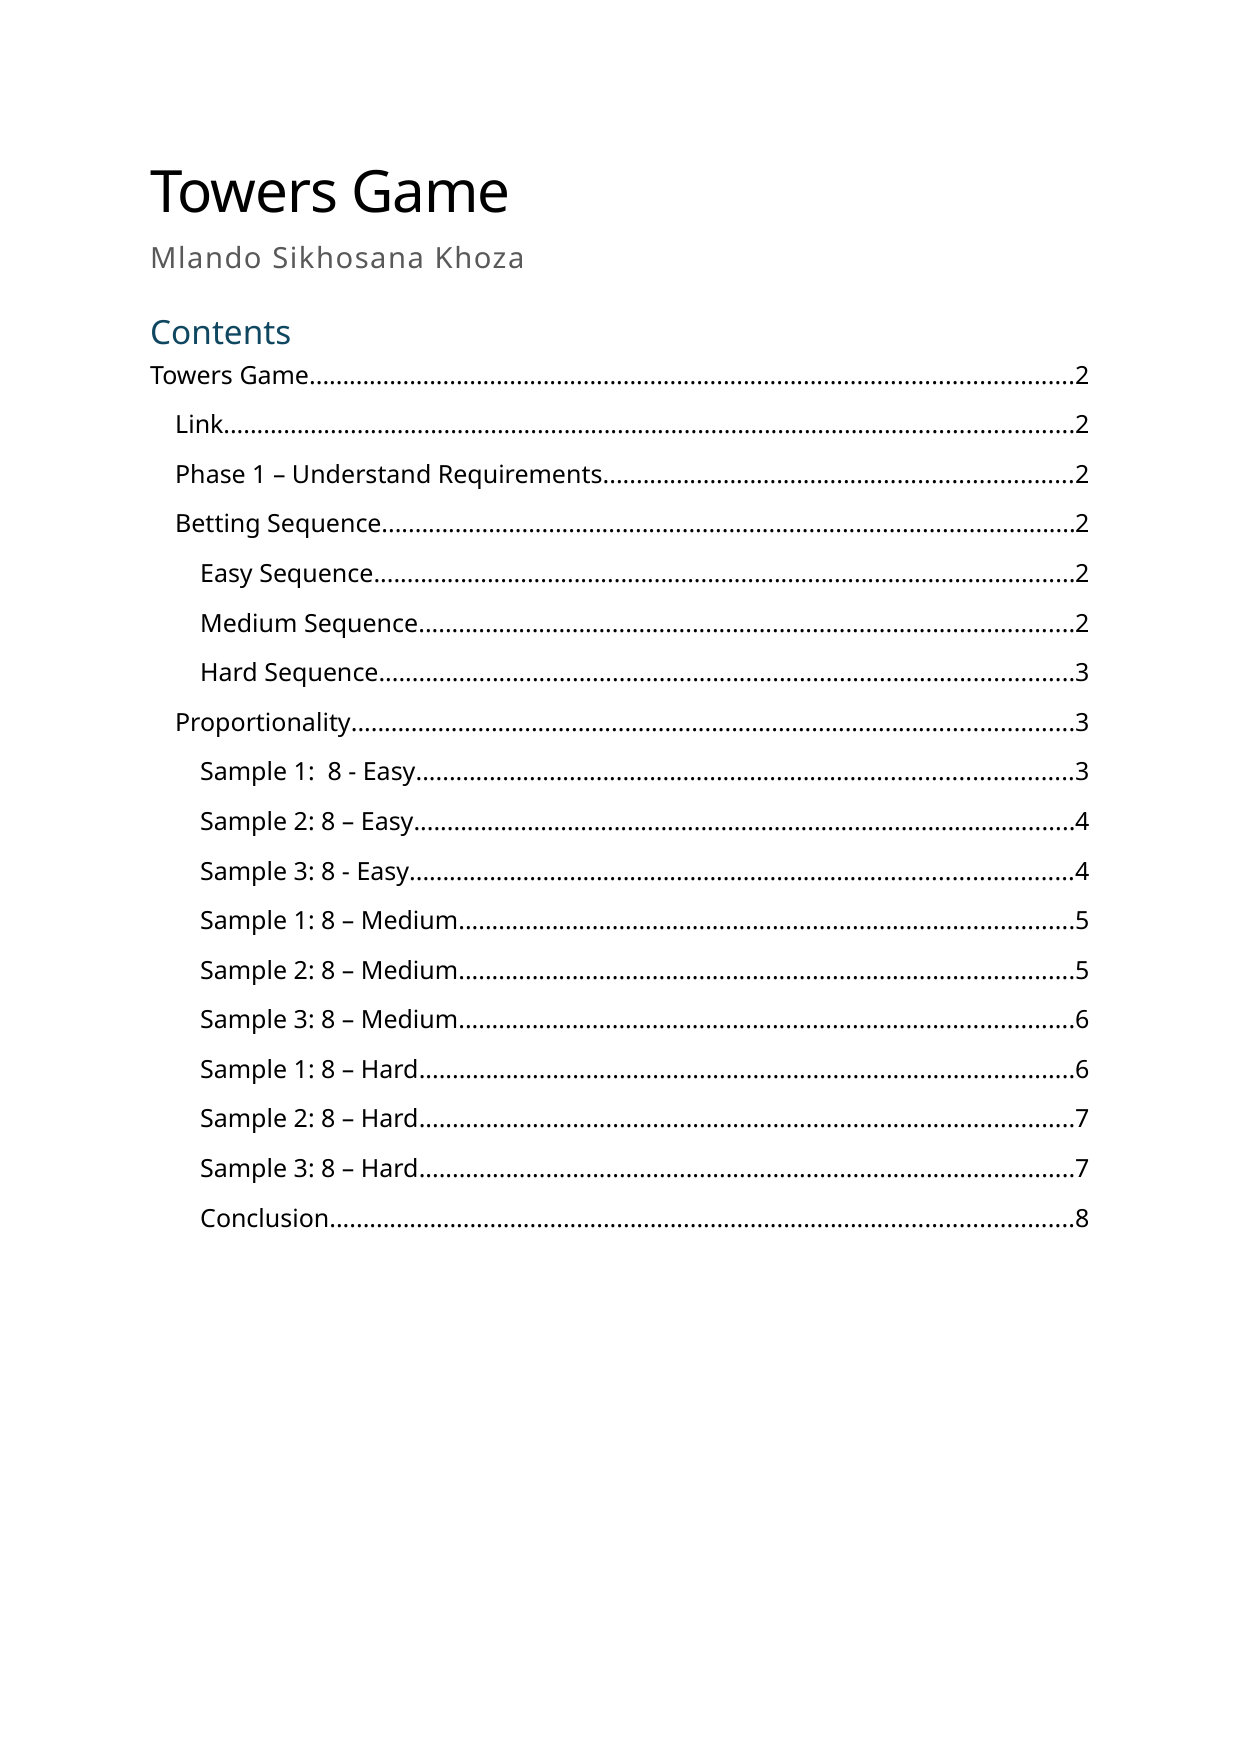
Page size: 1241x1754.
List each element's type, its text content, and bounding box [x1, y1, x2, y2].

subtitle Mlando Sikhosana Khoza [150, 238, 1090, 277]
title Towers Game [150, 150, 1090, 229]
